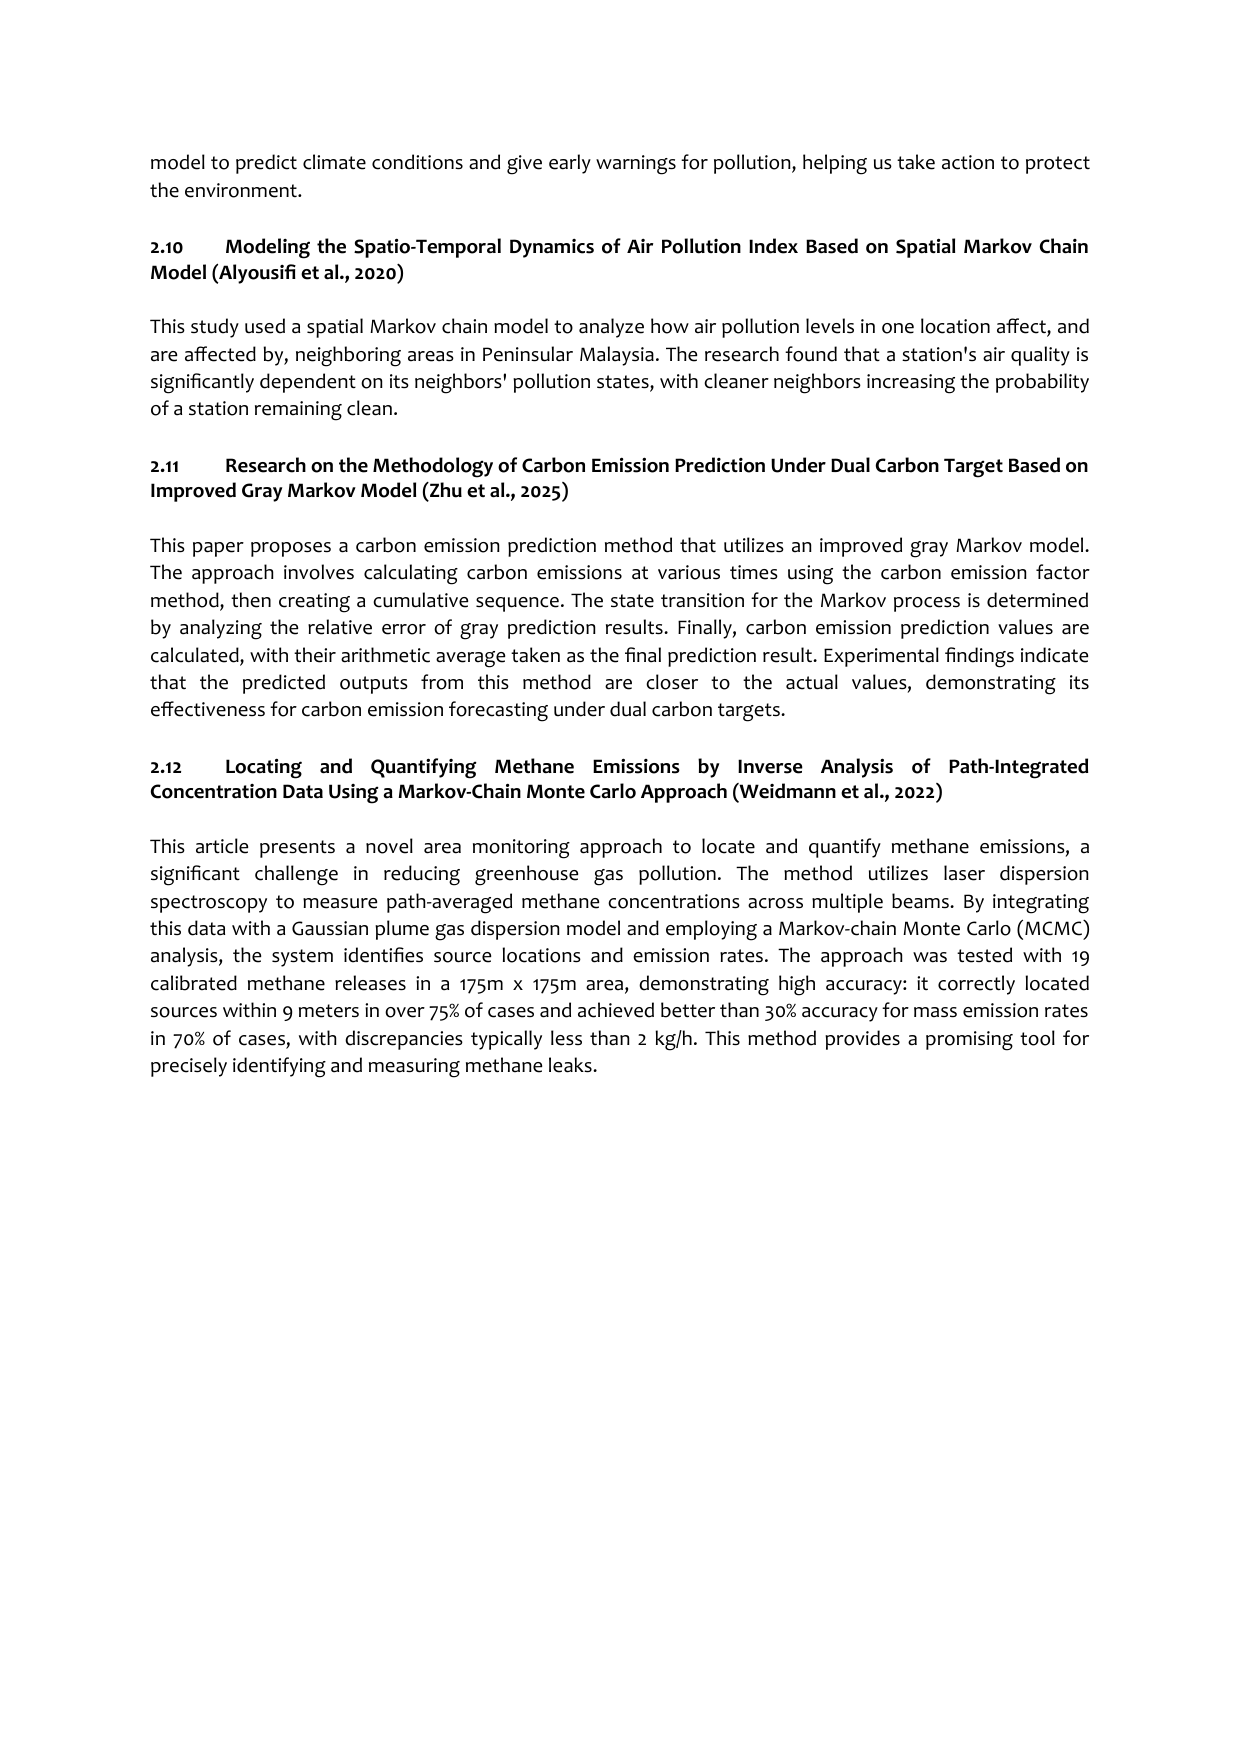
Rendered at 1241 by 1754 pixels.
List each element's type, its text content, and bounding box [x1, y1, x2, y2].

subtitle 2.11 Research on the Methodology of Carbon Emission Prediction Under Dual Carbon Target Based on Improved Gray Markov Model (Zhu et al., 2025) [150, 453, 1090, 503]
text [150, 150, 1090, 203]
subtitle 2.12 Locating and Quantifying Methane Emissions by Inverse Analysis of Path-Integrated Concentration Data Using a Markov-Chain Monte Carlo Approach (Weidmann et al., 2022) [150, 754, 1090, 804]
text This paper proposes a carbon emission prediction method that utilizes an improved gray Markov model. The approach involves calculating carbon emissions at various times using the carbon emission factor method, then creating a cumulative sequence. The state transition for the Markov process is determined by analyzing the relative error of gray prediction results. Finally, carbon emission prediction values are calculated, with their arithmetic average taken as the final prediction result. Experimental findings indicate that the predicted outputs from this method are closer to the actual values, demonstrating its effectiveness for carbon emission forecasting under dual carbon targets. [150, 533, 1090, 722]
text This article presents a novel area monitoring approach to locate and quantify methane emissions, a significant challenge in reducing greenhouse gas pollution. The method utilizes laser dispersion spectroscopy to measure path-averaged methane concentrations across multiple beams. By integrating this data with a Gaussian plume gas dispersion model and employing a Markov-chain Monte Carlo (MCMC) analysis, the system identifies source locations and emission rates. The approach was tested with 19 calibrated methane releases in a 175m x 175m area, demonstrating high accuracy: it correctly located sources within 9 meters in over 75% of cases and achieved better than 30% accuracy for mass emission rates in 70% of cases, with discrepancies typically less than 2 kg/h. This method provides a promising tool for precisely identifying and measuring methane leaks. [150, 834, 1090, 1078]
subtitle 2.10 Modeling the Spatio-Temporal Dynamics of Air Pollution Index Based on Spatial Markov Chain Model (Alyousifi et al., 2020) [150, 234, 1090, 285]
text This study used a spatial Markov chain model to analyze how air pollution levels in one location affect, and are affected by, neighboring areas in Peninsular Malaysia. The research found that a station's air quality is significantly dependent on its neighbors' pollution states, with cleaner neighbors increasing the probability of a station remaining clean. [150, 314, 1090, 422]
